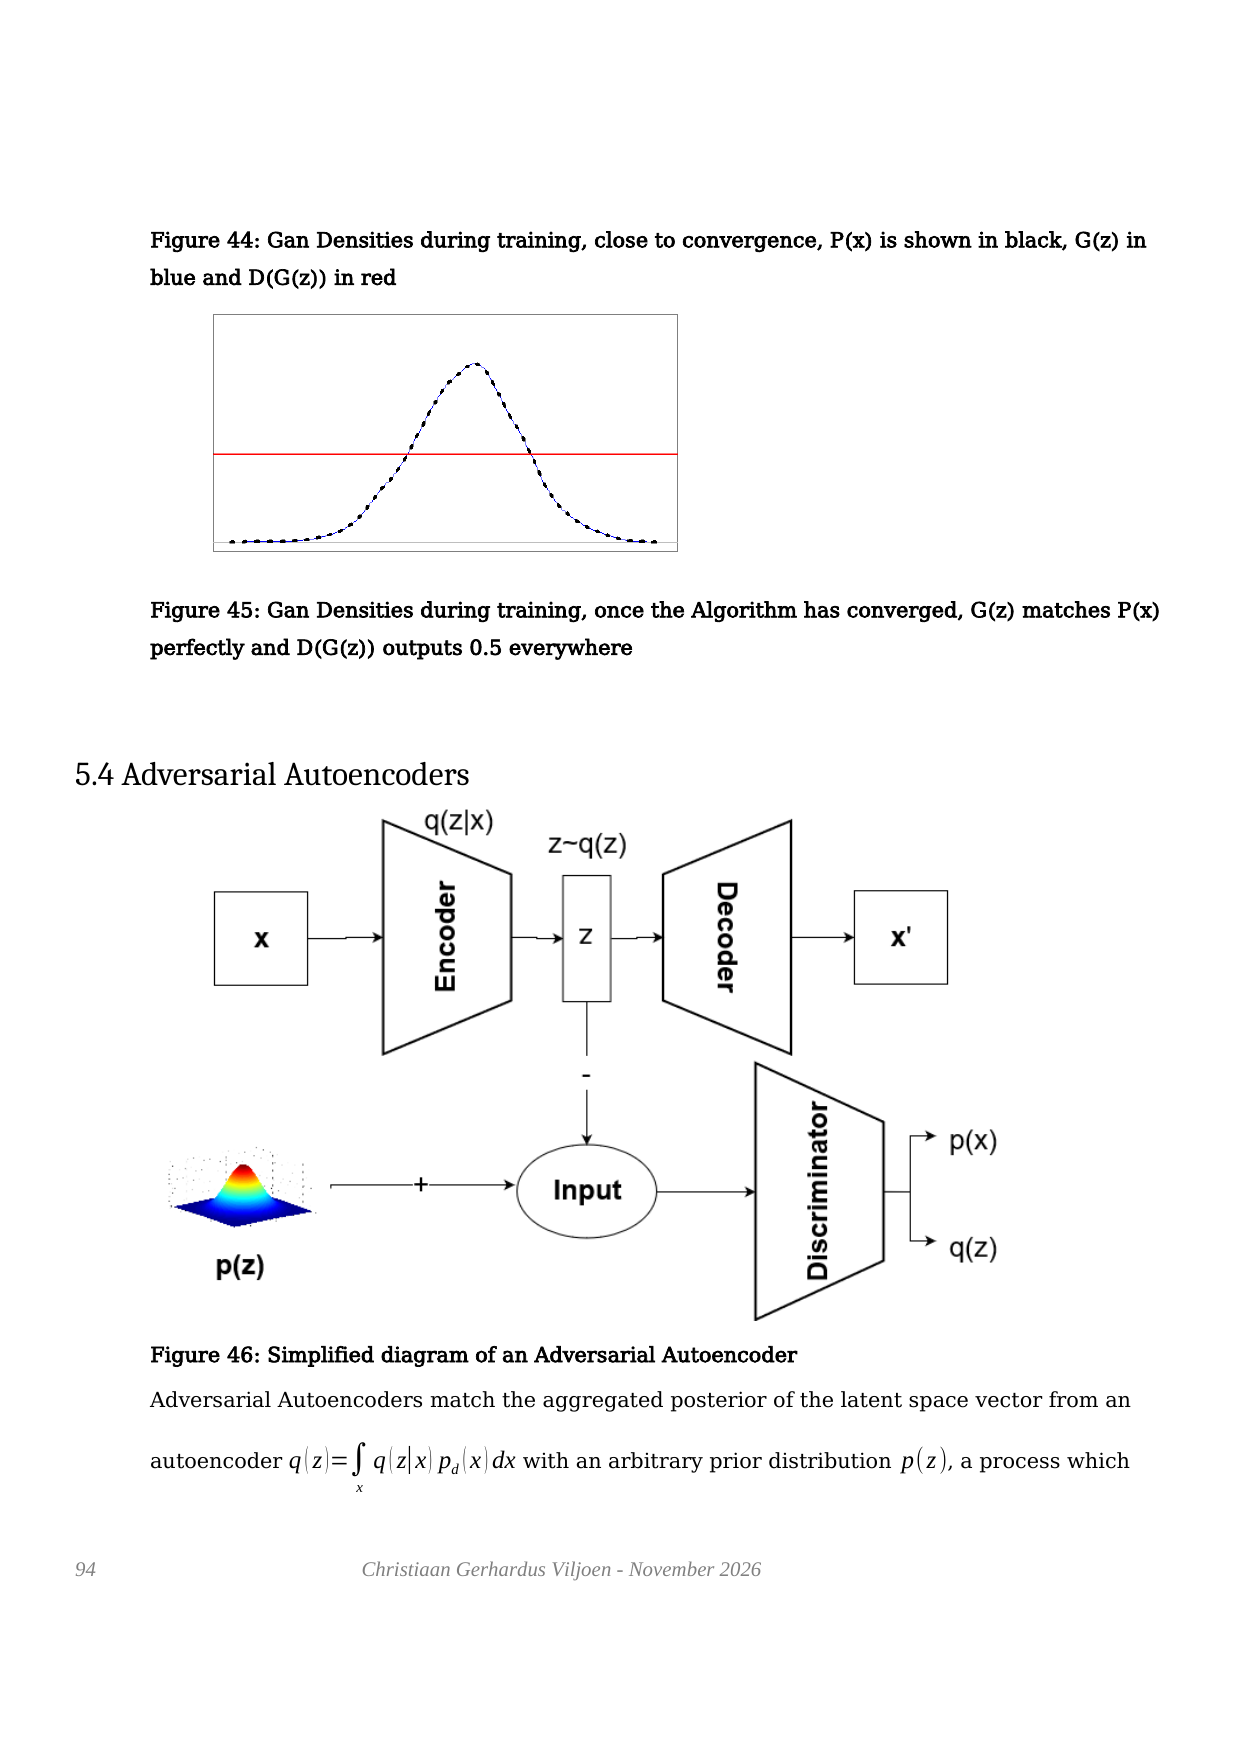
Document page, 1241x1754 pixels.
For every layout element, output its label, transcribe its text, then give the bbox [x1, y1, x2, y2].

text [150, 1387, 1165, 1496]
picture [150, 310, 710, 576]
subtitle Adversarial Autoencoders [75, 755, 1165, 793]
picture [150, 805, 1018, 1321]
